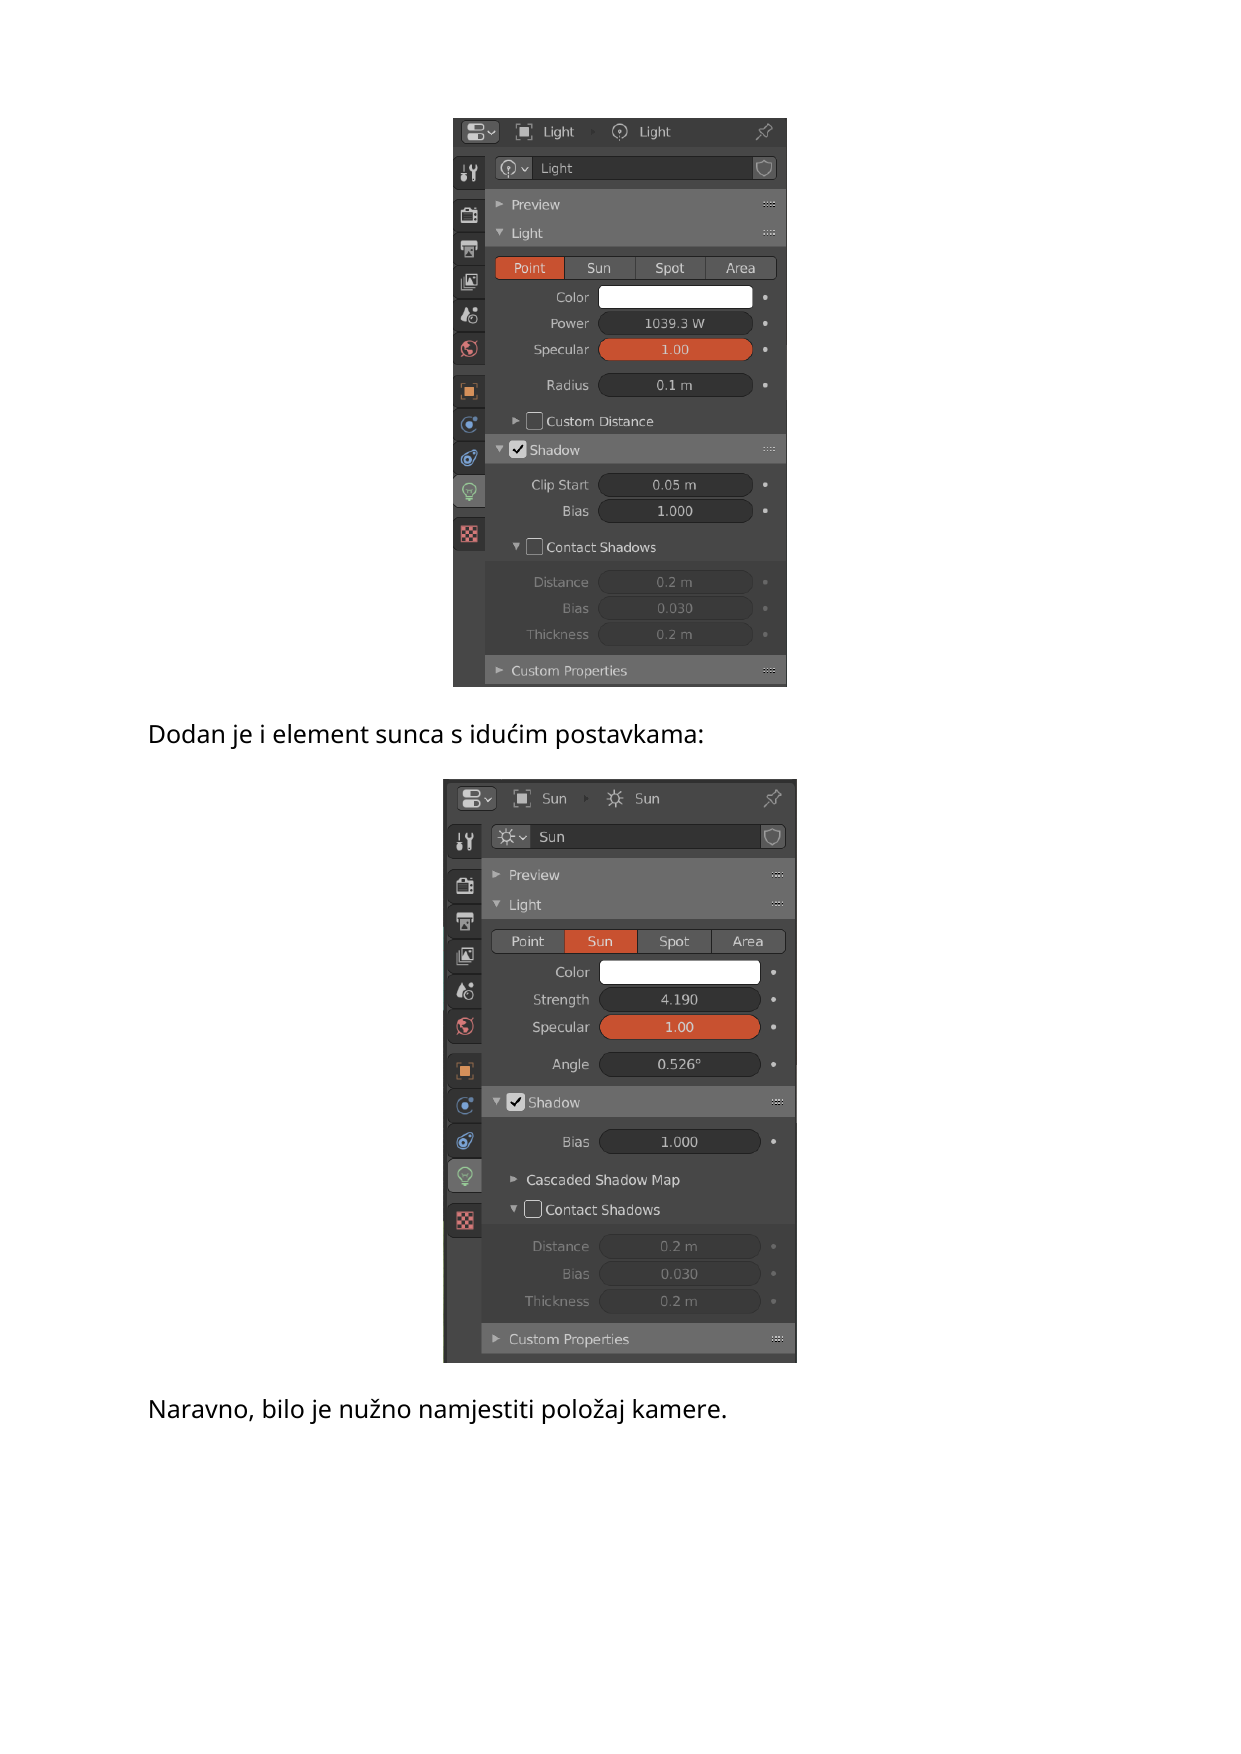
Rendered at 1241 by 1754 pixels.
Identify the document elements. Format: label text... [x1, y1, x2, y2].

picture [443, 779, 797, 1363]
text Dodan je i element sunca s idućim postavkama: [148, 716, 1092, 751]
picture [453, 118, 787, 687]
text Naravno, bilo je nužno namjestiti položaj kamere. [148, 1392, 1092, 1426]
